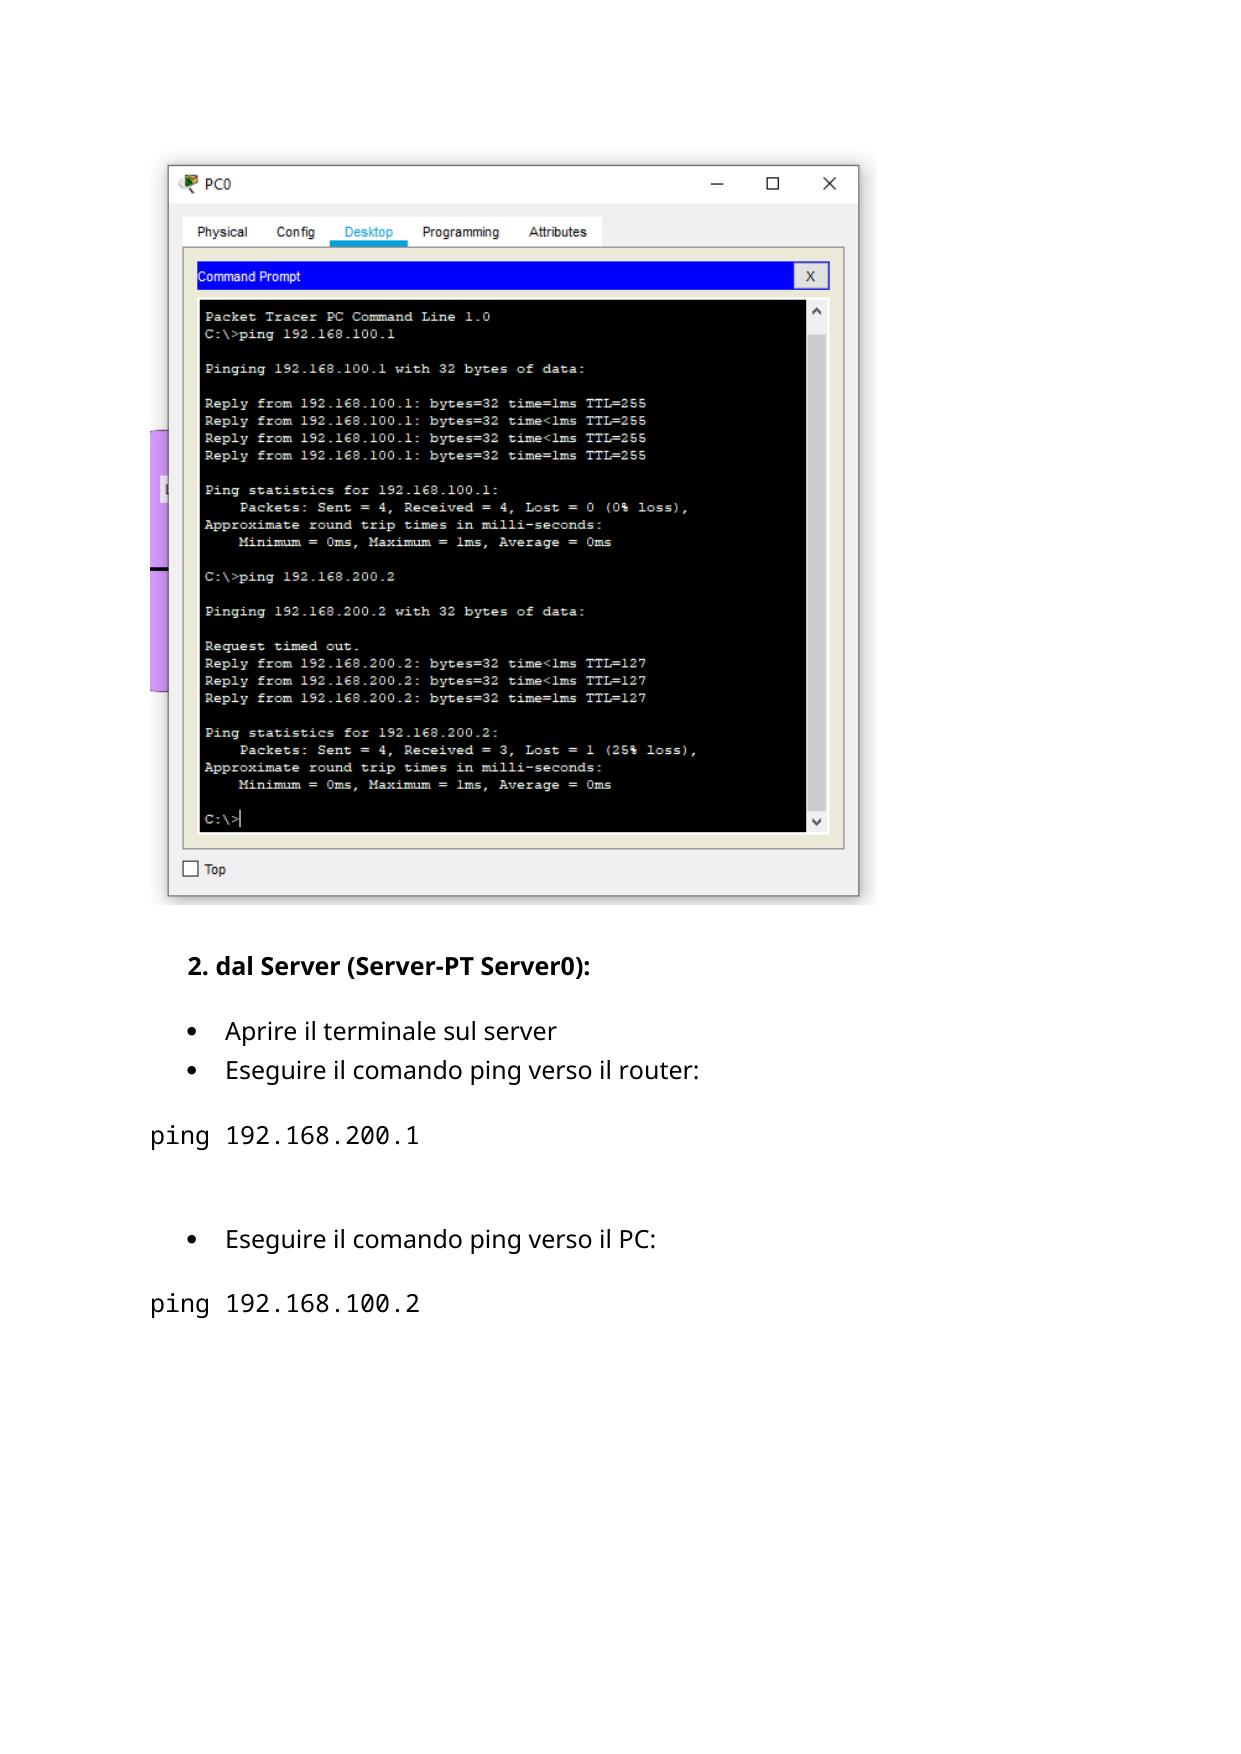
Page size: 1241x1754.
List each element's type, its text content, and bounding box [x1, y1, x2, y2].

list Eseguire il comando ping verso il PC: [187, 1221, 1090, 1256]
list Aprire il terminale sul server [187, 1013, 1090, 1048]
picture [150, 150, 877, 905]
text 2. dal Server (Server-PT Server0): [150, 949, 1090, 983]
text ping 192.168.100.2 [150, 1286, 1090, 1320]
text ping 192.168.200.1 [150, 1117, 1090, 1191]
list Eseguire il comando ping verso il router: [187, 1053, 1090, 1087]
